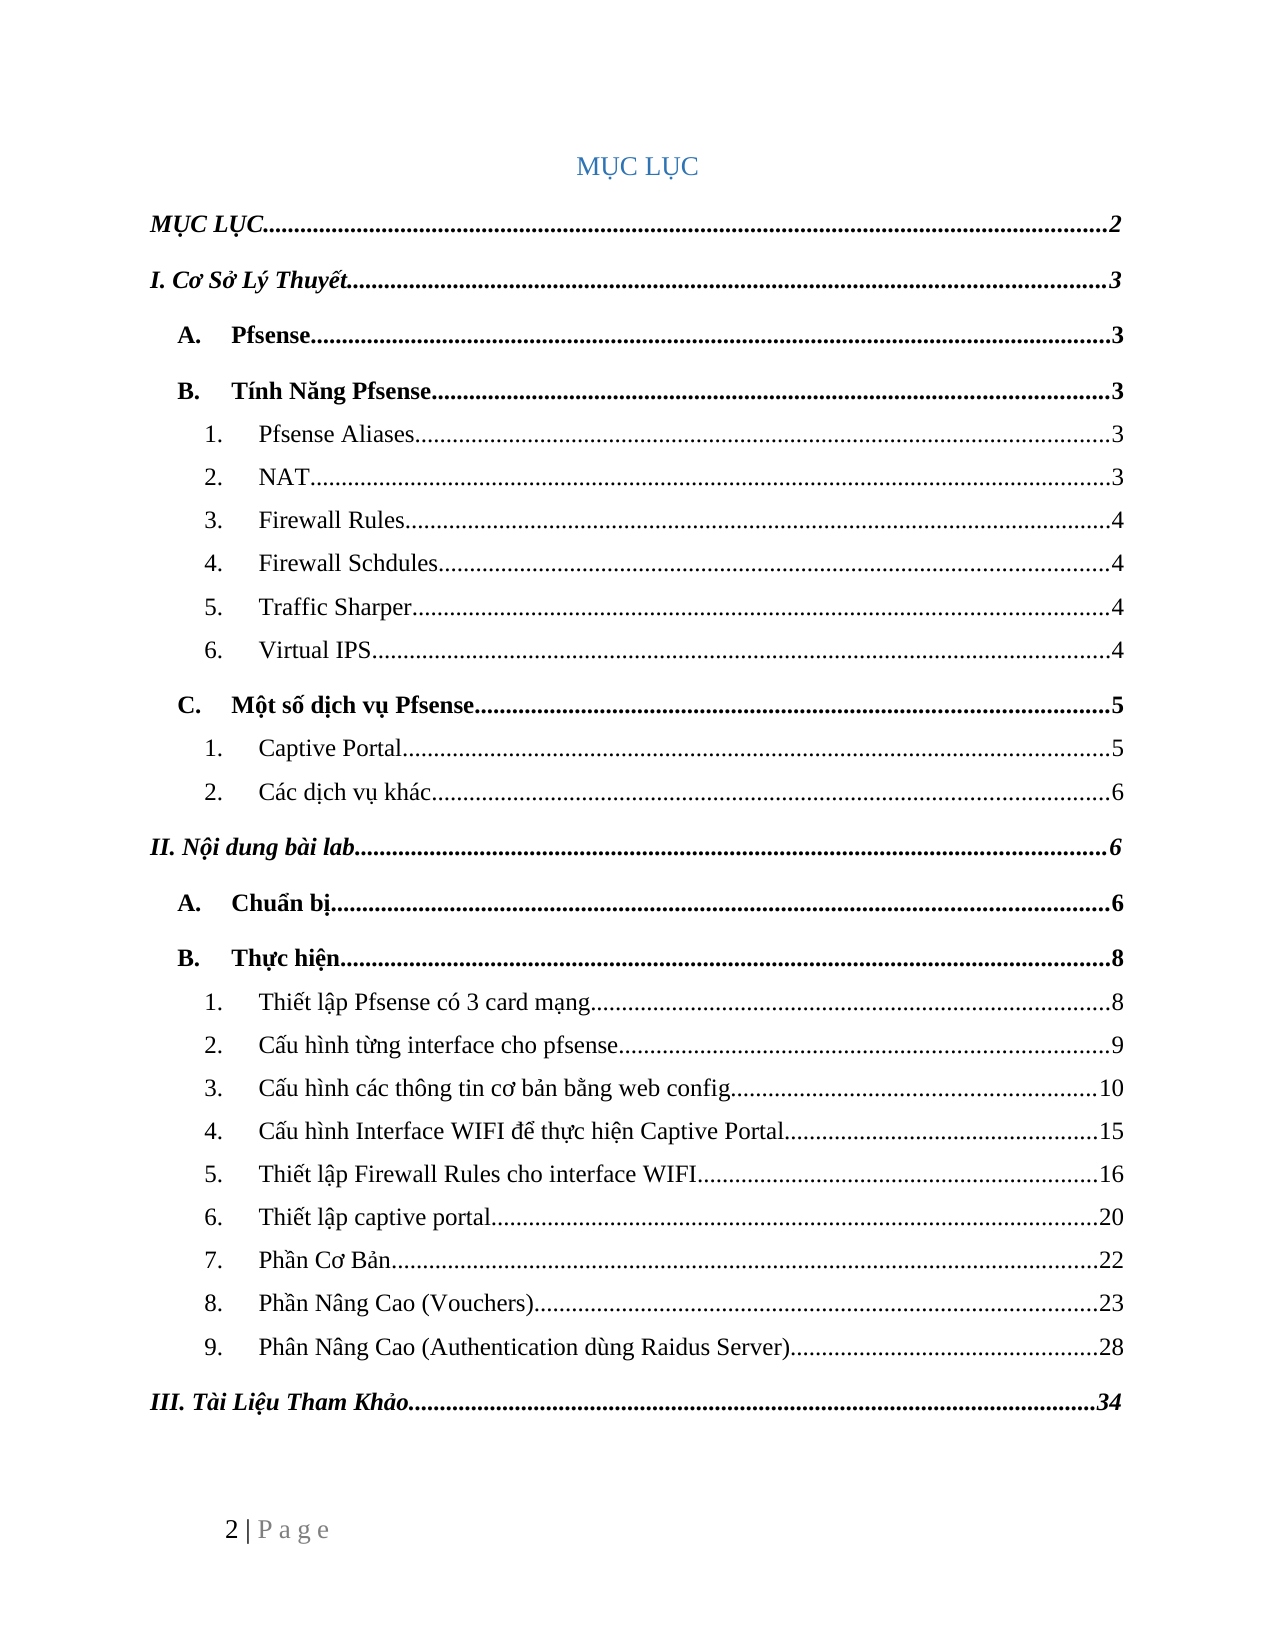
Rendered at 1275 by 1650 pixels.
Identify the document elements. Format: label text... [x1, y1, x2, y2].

text 2. Cấu hình từng interface cho pfsense 9 [204, 1030, 1125, 1058]
text 1. Captive Portal 5 [204, 733, 1125, 762]
text I. Cơ Sở Lý Thuyết 3 [150, 265, 1125, 293]
text 9. Phân Nâng Cao (Authentication dùng Raidus Server) 28 [204, 1332, 1125, 1360]
text 1. Thiết lập Pfsense có 3 card mạng. 8 [204, 987, 1125, 1015]
text B. Tính Năng Pfsense 3 [177, 376, 1125, 405]
text II. Nội dung bài lab 6 [150, 832, 1125, 861]
text 5. Thiết lập Firewall Rules cho interface WIFI. 16 [204, 1159, 1125, 1188]
text 1. Pfsense Aliases 3 [204, 419, 1125, 448]
text 5. Traffic Sharper 4 [204, 592, 1125, 620]
subtitle MỤC LỤC [150, 150, 1125, 181]
text MỤC LỤC 2 [150, 209, 1125, 238]
text 3. Cấu hình các thông tin cơ bản bằng web config 10 [204, 1073, 1125, 1102]
text 3. Firewall Rules 4 [204, 505, 1125, 534]
text 2. Các dịch vụ khác 6 [204, 777, 1125, 805]
text 8. Phần Nâng Cao (Vouchers) 23 [204, 1288, 1125, 1317]
text 4. Cấu hình Interface WIFI để thực hiện Captive Portal 15 [204, 1116, 1125, 1145]
text 2. NAT 3 [204, 462, 1125, 491]
text 6. Virtual IPS 4 [204, 635, 1125, 663]
text 6. Thiết lập captive portal. 20 [204, 1202, 1125, 1231]
text 4. Firewall Schdules 4 [204, 548, 1125, 577]
text III. Tài Liệu Tham Khảo. 34 [150, 1387, 1125, 1416]
text 7. Phần Cơ Bản 22 [204, 1245, 1125, 1274]
text B. Thực hiện 8 [177, 943, 1125, 972]
text C. Một số dịch vụ Pfsense 5 [177, 690, 1125, 719]
text A. Pfsense 3 [177, 320, 1125, 349]
text A. Chuẩn bị 6 [177, 888, 1125, 917]
